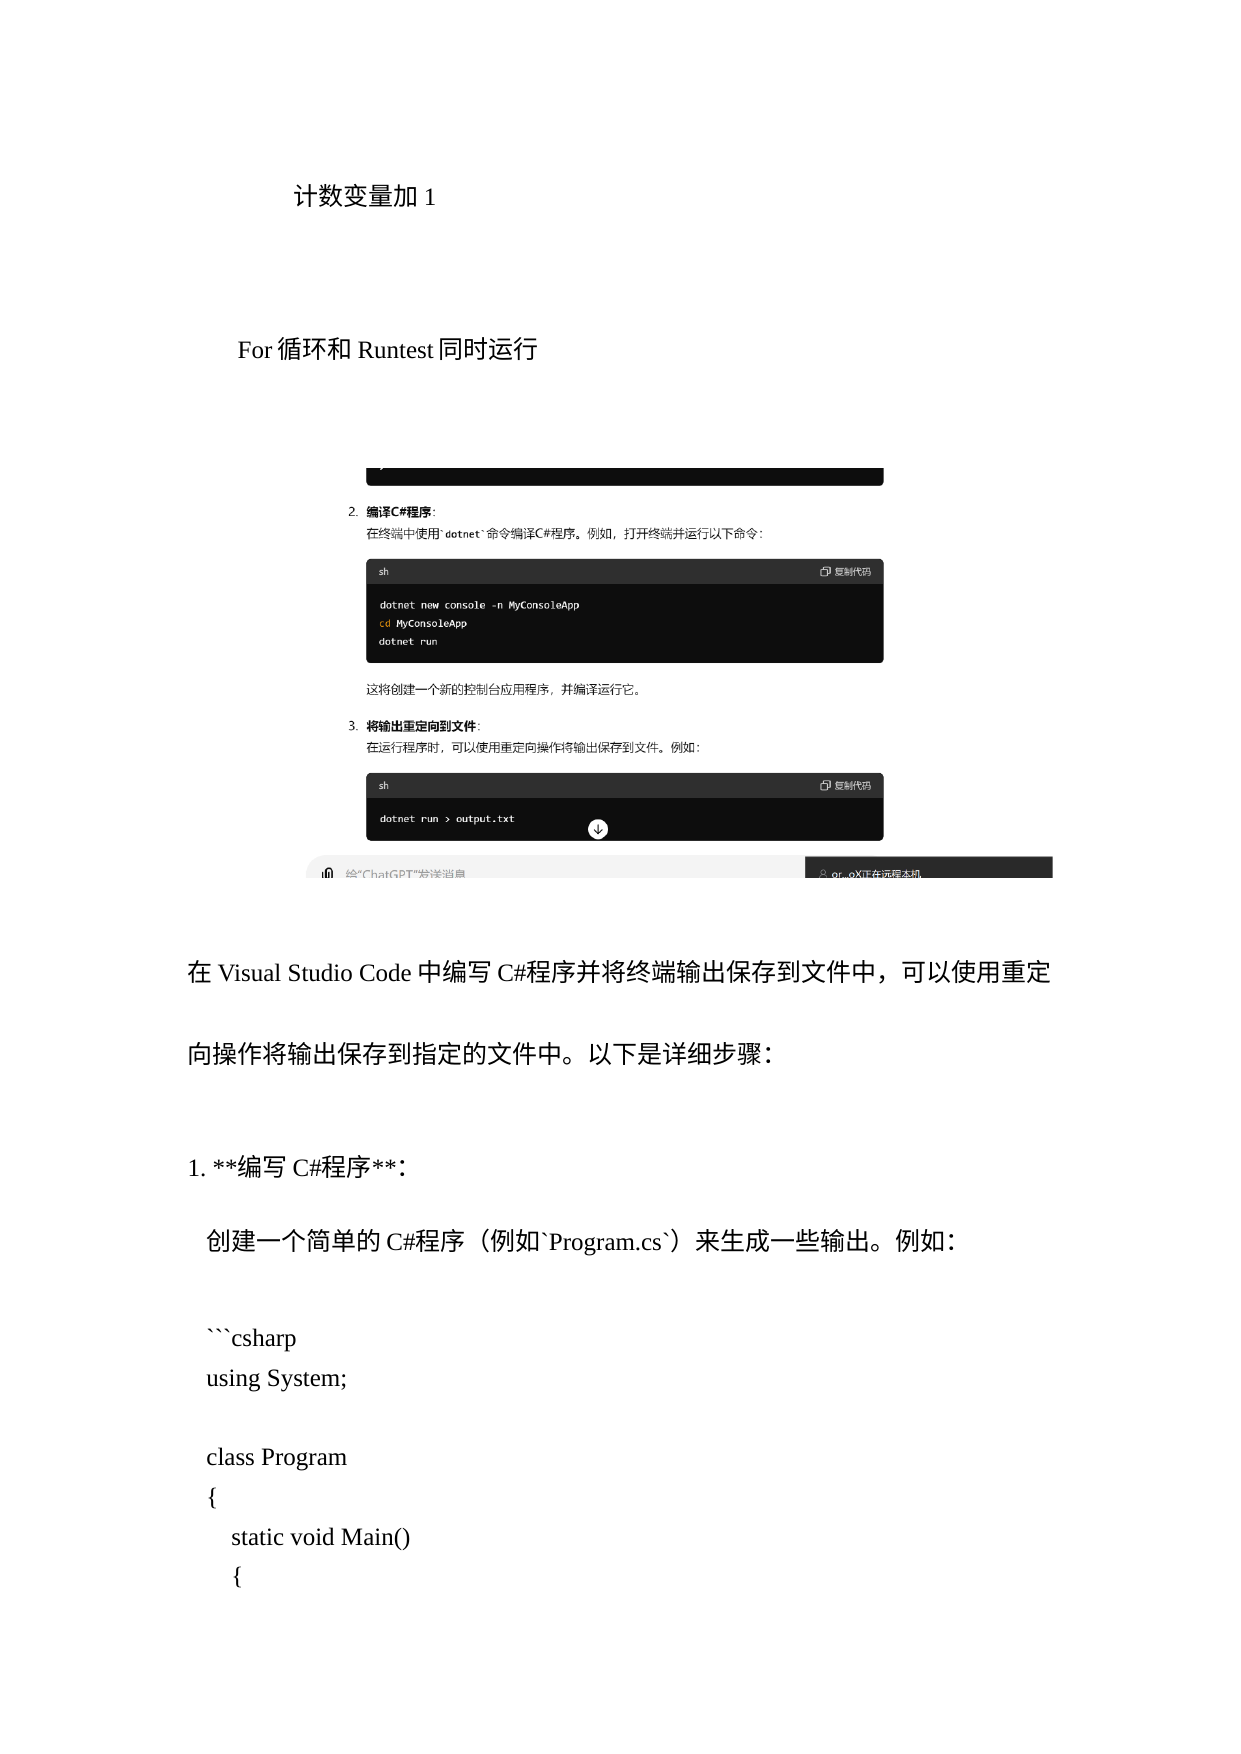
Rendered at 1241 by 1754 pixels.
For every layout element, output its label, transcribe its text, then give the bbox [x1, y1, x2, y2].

text { [187, 1480, 1053, 1512]
text For循环和Runtest同时运行 [187, 315, 1053, 380]
text static void Main() [187, 1520, 1053, 1552]
text using System; [187, 1361, 1053, 1393]
picture [187, 468, 1053, 878]
text { [187, 1559, 1053, 1592]
text 创建一个简单的C#程序（例如`Program.cs`）来生成一些输出。例如： [187, 1207, 1053, 1272]
text 计数变量加1 [187, 162, 1053, 227]
text class Program [187, 1440, 1053, 1473]
text 1. **编写C#程序**： [187, 1133, 1053, 1198]
text ```csharp [187, 1321, 1053, 1354]
text 在Visual Studio Code中编写C#程序并将终端输出保存到文件中，可以使用重定向操作将输出保存到指定的文件中。以下是详细步骤： [187, 938, 1053, 1085]
